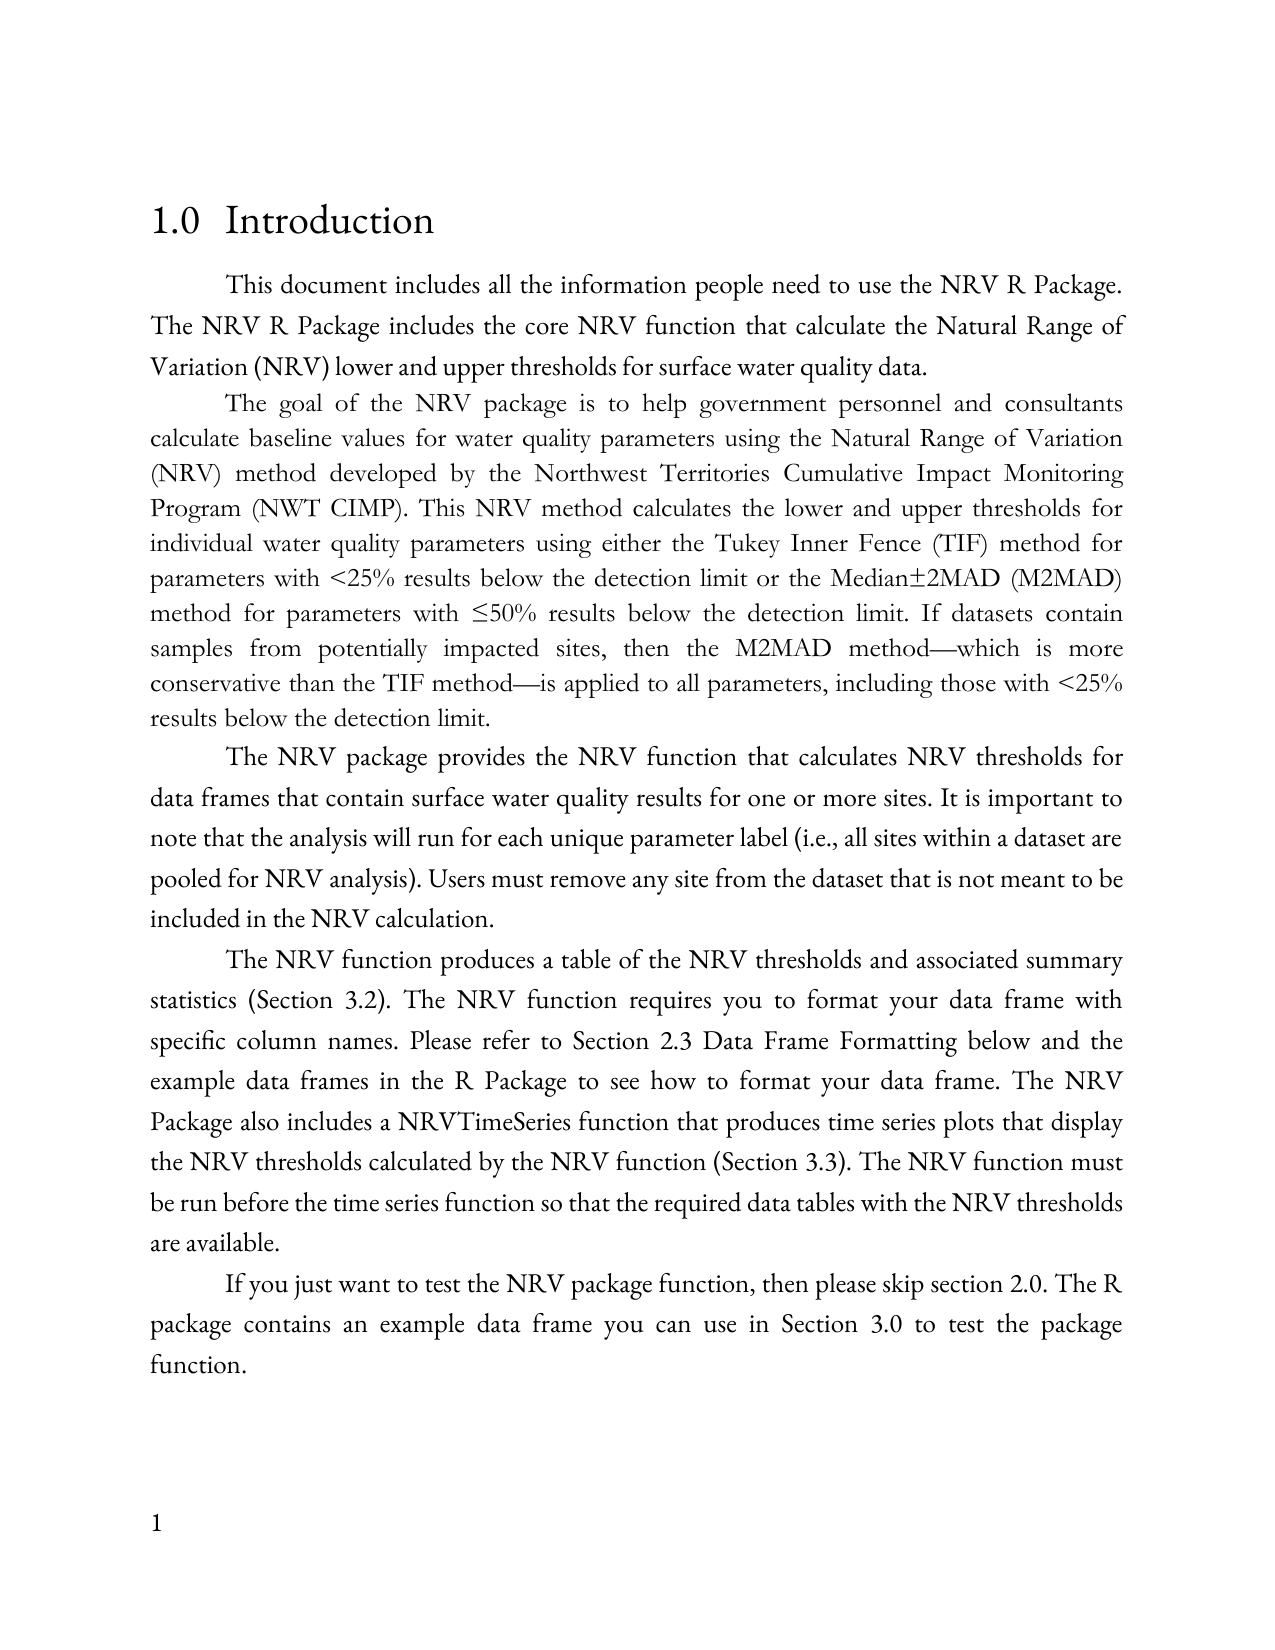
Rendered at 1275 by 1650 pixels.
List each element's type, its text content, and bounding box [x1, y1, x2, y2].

subtitle 1.0 Introduction [150, 192, 1125, 246]
text The NRV package provides the NRV function that calculates NRV thresholds for data frames that contain surface water quality results for one or more sites. It is important to note that the analysis will run for each unique parameter label (i.e., all sites within a dataset are pooled for NRV analysis). Users must remove any site from the dataset that is not meant to be included in the NRV calculation. [150, 738, 1125, 936]
text This document includes all the information people need to use the NRV R Package. The NRV R Package includes the core NRV function that calculate the Natural Range of Variation (NRV) lower and upper thresholds for surface water quality data. [150, 267, 1125, 383]
text The goal of the NRV package is to help government personnel and consultants calculate baseline values for water quality parameters using the Natural Range of Variation (NRV) method developed by the Northwest Territories Cumulative Impact Monitoring Program (NWT CIMP). This NRV method calculates the lower and upper thresholds for individual water quality parameters using either the Tukey Inner Fence (TIF) method for parameters with <25% results below the detection limit or the Median±2MAD (M2MAD) method for parameters with ≤50% results below the detection limit. If datasets contain samples from potentially impacted sites, then the M2MAD method—which is more conservative than the TIF method—is applied to all parameters, including those with <25% results below the detection limit. [150, 388, 1125, 734]
text If you just want to test the NRV package function, then please skip section 2.0. The R package contains an example data frame you can use in Section 3.0 to test the package function. [150, 1265, 1125, 1381]
text The NRV function produces a table of the NRV thresholds and associated summary statistics (Section 3.2). The NRV function requires you to format your data frame with specific column names. Please refer to Section 2.3 Data Frame Formatting below and the example data frames in the R Package to see how to format your data frame. The NRV Package also includes a NRVTimeSeries function that produces time series plots that display the NRV thresholds calculated by the NRV function (Section 3.3). The NRV function must be run before the time series function so that the required data tables with the NRV thresholds are available. [150, 941, 1125, 1260]
